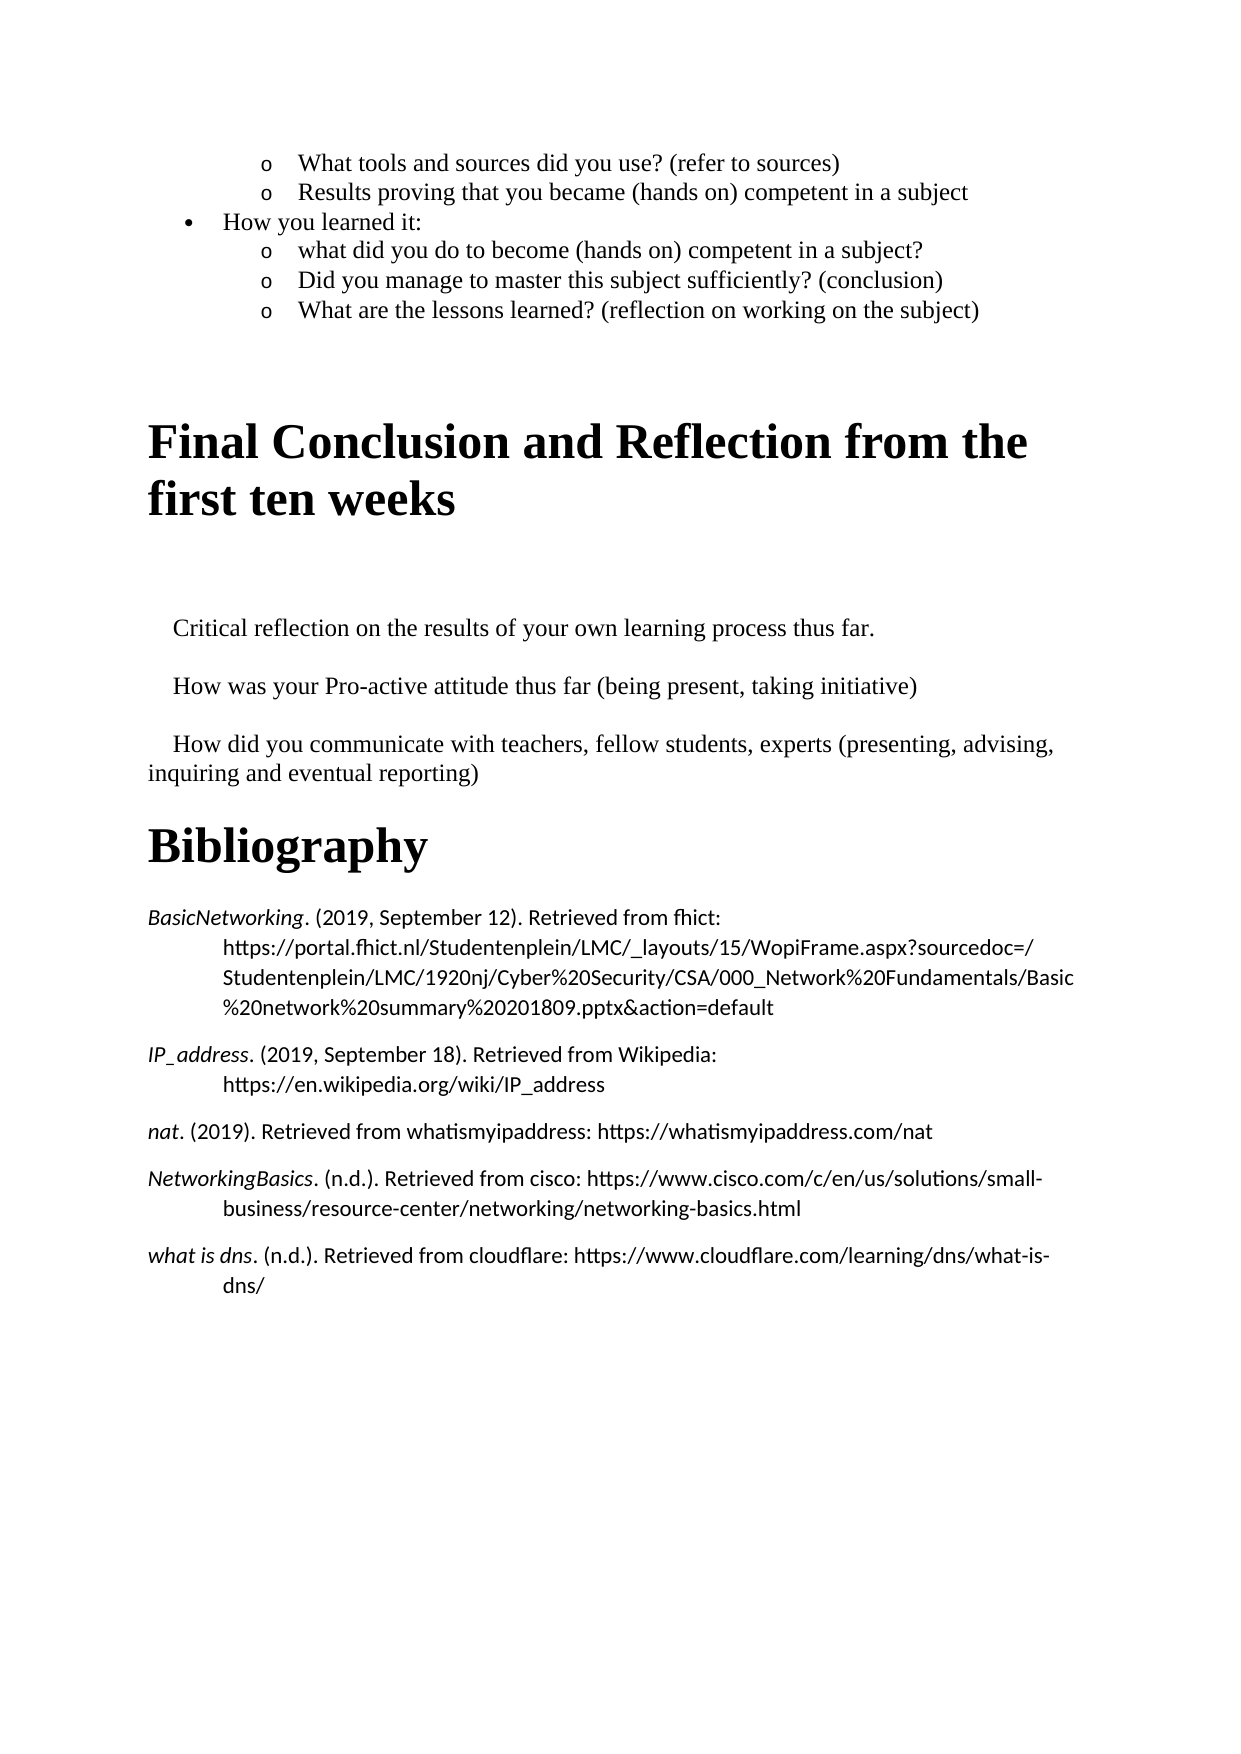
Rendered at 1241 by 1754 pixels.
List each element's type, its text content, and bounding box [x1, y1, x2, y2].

list How you learned it: [185, 207, 1093, 236]
list What are the lessons learned? (reflection on working on the subject) [260, 295, 1093, 324]
text Critical reflection on the results of your own learning process thus far. [148, 613, 1093, 642]
list Did you manage to master this subject sufficiently? (conclusion) [260, 265, 1093, 295]
list Results proving that you became (hands on) competent in a subject [260, 177, 1093, 207]
text How did you communicate with teachers, fellow students, experts (presenting, advising, inquiring and eventual reporting) [148, 729, 1093, 787]
subtitle Final Conclusion and Reflection from the first ten weeks [148, 411, 1093, 526]
list What tools and sources did you use? (refer to sources) [260, 148, 1093, 177]
list what did you do to become (hands on) competent in a subject? [260, 236, 1093, 265]
text How was your Pro-active attitude thus far (being present, taking initiative) [148, 671, 1093, 700]
